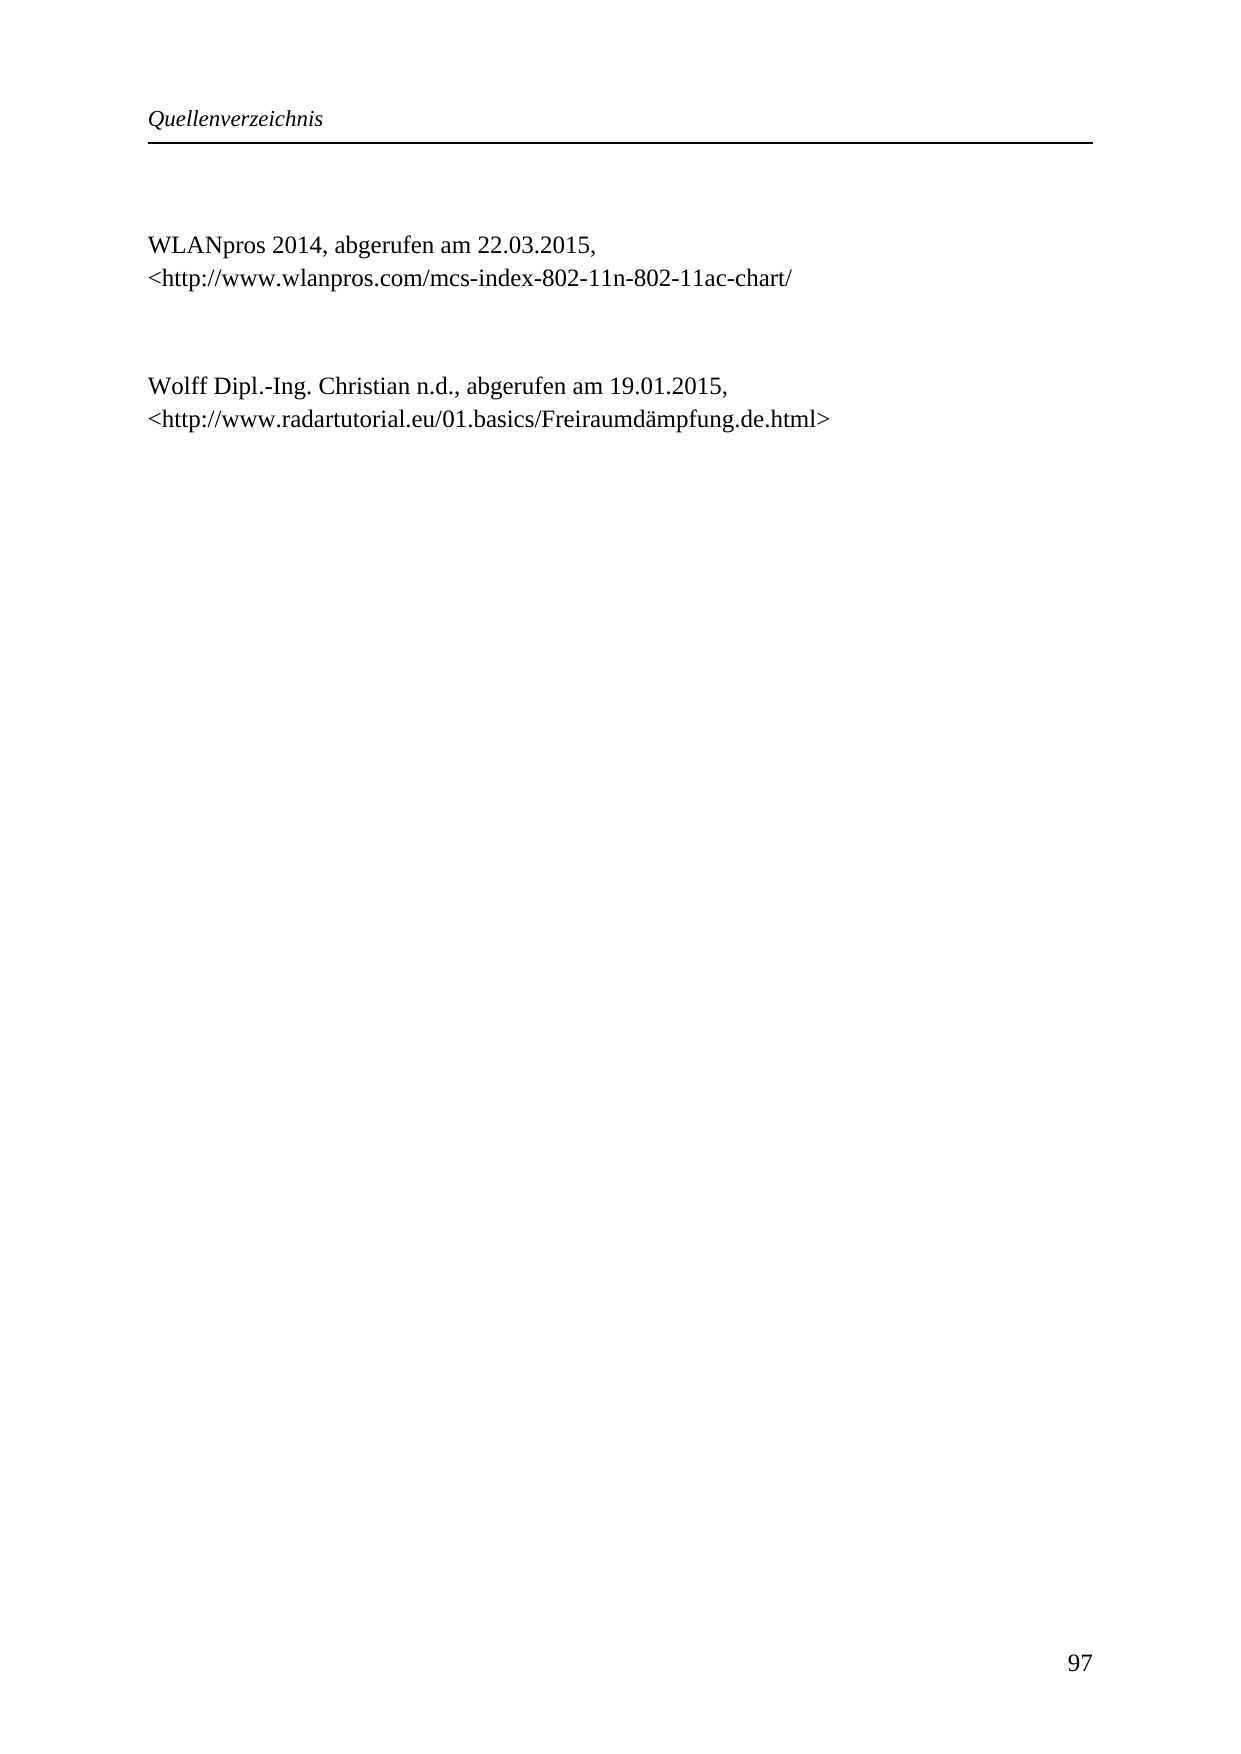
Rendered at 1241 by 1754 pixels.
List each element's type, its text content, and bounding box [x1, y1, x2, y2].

text Wolff Dipl.-Ing. Christian n.d., abgerufen am 19.01.2015, <http://www.radartutorial.eu/01.basics/Freiraumdämpfung.de.html> [148, 371, 1093, 433]
text WLANpros 2014, abgerufen am 22.03.2015, <http://www.wlanpros.com/mcs-index-802-11n-802-11ac-chart/ [148, 230, 1093, 292]
